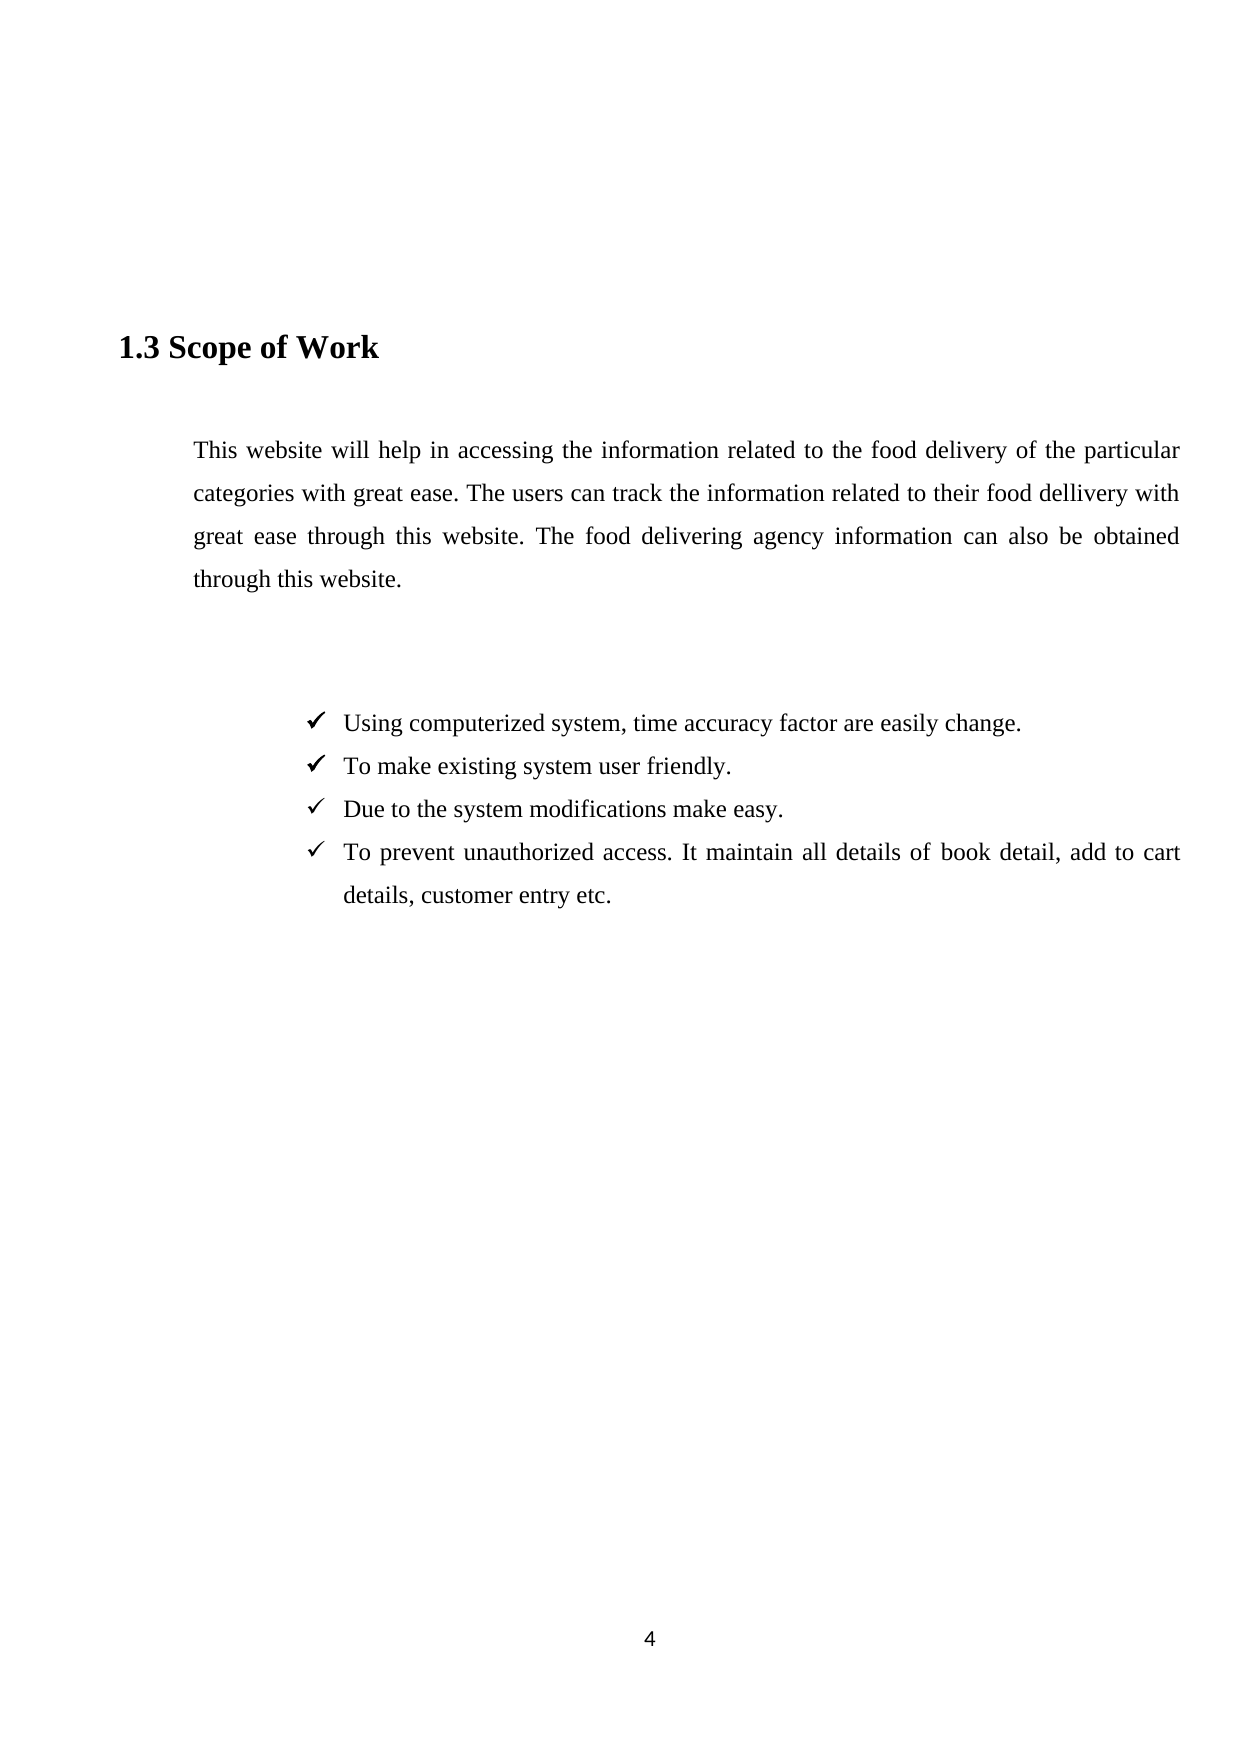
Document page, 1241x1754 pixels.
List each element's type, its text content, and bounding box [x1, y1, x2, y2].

list Using computerized system, time accuracy factor are easily change. [306, 708, 1181, 737]
list To prevent unauthorized access. It maintain all details of book detail, add to cart details, customer entry etc. [306, 837, 1181, 909]
text 1.3 Scope of Work [118, 327, 1181, 365]
list Due to the system modifications make easy. [306, 794, 1181, 823]
list To make existing system user friendly. [306, 751, 1181, 780]
text This website will help in accessing the information related to the food delivery of the particular categories with great ease. The users can track the information related to their food dellivery with great ease through this website. The food delivering agency information can also be obtained through this website. [193, 435, 1181, 593]
